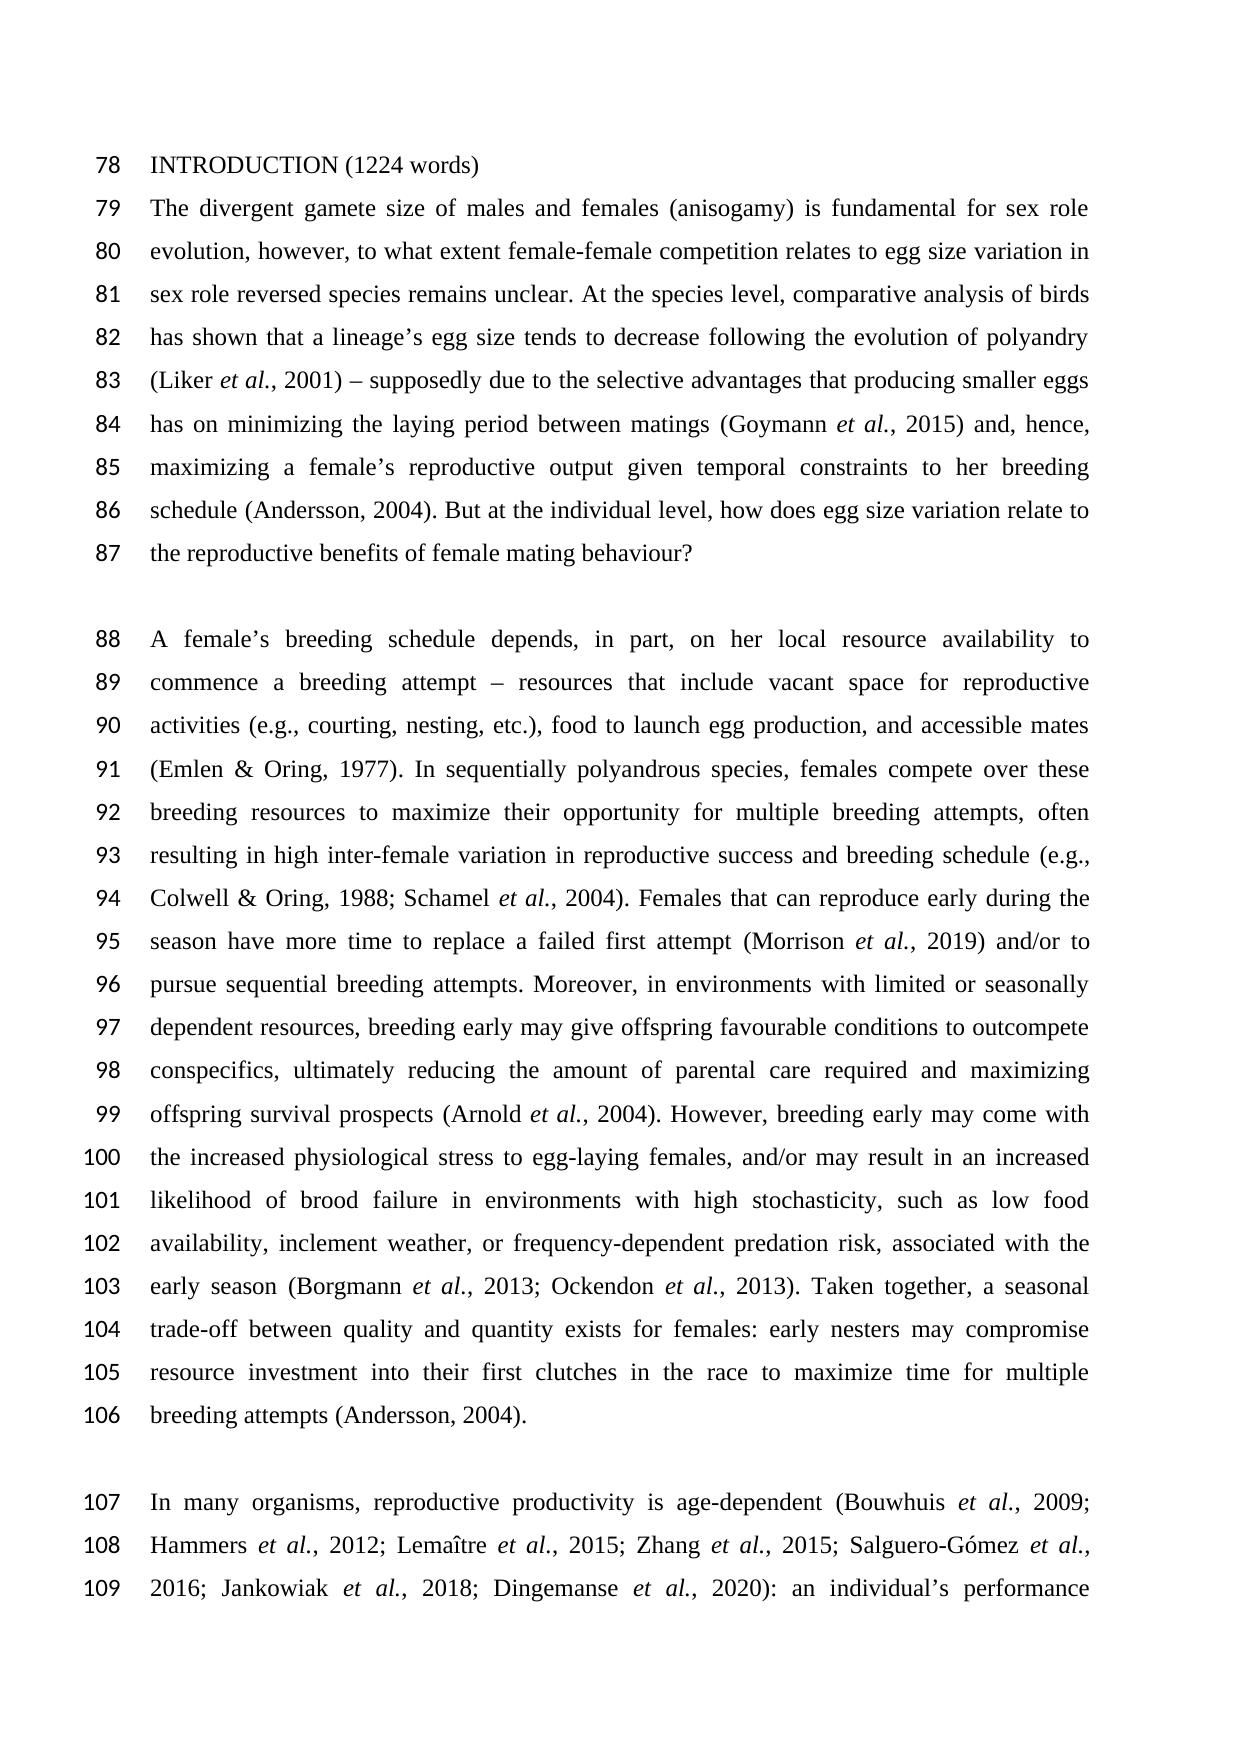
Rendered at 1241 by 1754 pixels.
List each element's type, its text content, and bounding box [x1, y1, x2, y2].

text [150, 1487, 1090, 1602]
text INTRODUCTION (1224 words) [150, 150, 1090, 179]
text A female’s breeding schedule depends, in part, on her local resource availability to commence a breeding attempt – resources that include vacant space for reproductive activities (e.g., courting, nesting, etc.), food to launch egg production, and accessible mates (Emlen & Oring, 1977). In sequentially polyandrous species, females compete over these breeding resources to maximize their opportunity for multiple breeding attempts, often resulting in high inter-female variation in reproductive success and breeding schedule (e.g., Colwell & Oring, 1988; Schamel et al., 2004). Females that can reproduce early during the season have more time to replace a failed first attempt (Morrison et al., 2019) and/or to pursue sequential breeding attempts. Moreover, in environments with limited or seasonally dependent resources, breeding early may give offspring favourable conditions to outcompete conspecifics, ultimately reducing the amount of parental care required and maximizing offspring survival prospects (Arnold et al., 2004). However, breeding early may come with the increased physiological stress to egg-laying females, and/or may result in an increased likelihood of brood failure in environments with high stochasticity, such as low food availability, inclement weather, or frequency-dependent predation risk, associated with the early season (Borgmann et al., 2013; Ockendon et al., 2013). Taken together, a seasonal trade-off between quality and quantity exists for females: early nesters may compromise resource investment into their first clutches in the race to maximize time for multiple breeding attempts (Andersson, 2004). [150, 624, 1090, 1429]
text The divergent gamete size of males and females (anisogamy) is fundamental for sex role evolution, however, to what extent female-female competition relates to egg size variation in sex role reversed species remains unclear. At the species level, comparative analysis of birds has shown that a lineage’s egg size tends to decrease following the evolution of polyandry (Liker et al., 2001) – supposedly due to the selective advantages that producing smaller eggs has on minimizing the laying period between matings (Goymann et al., 2015) and, hence, maximizing a female’s reproductive output given temporal constraints to her breeding schedule (Andersson, 2004). But at the individual level, how does egg size variation relate to the reproductive benefits of female mating behaviour? [150, 193, 1090, 567]
